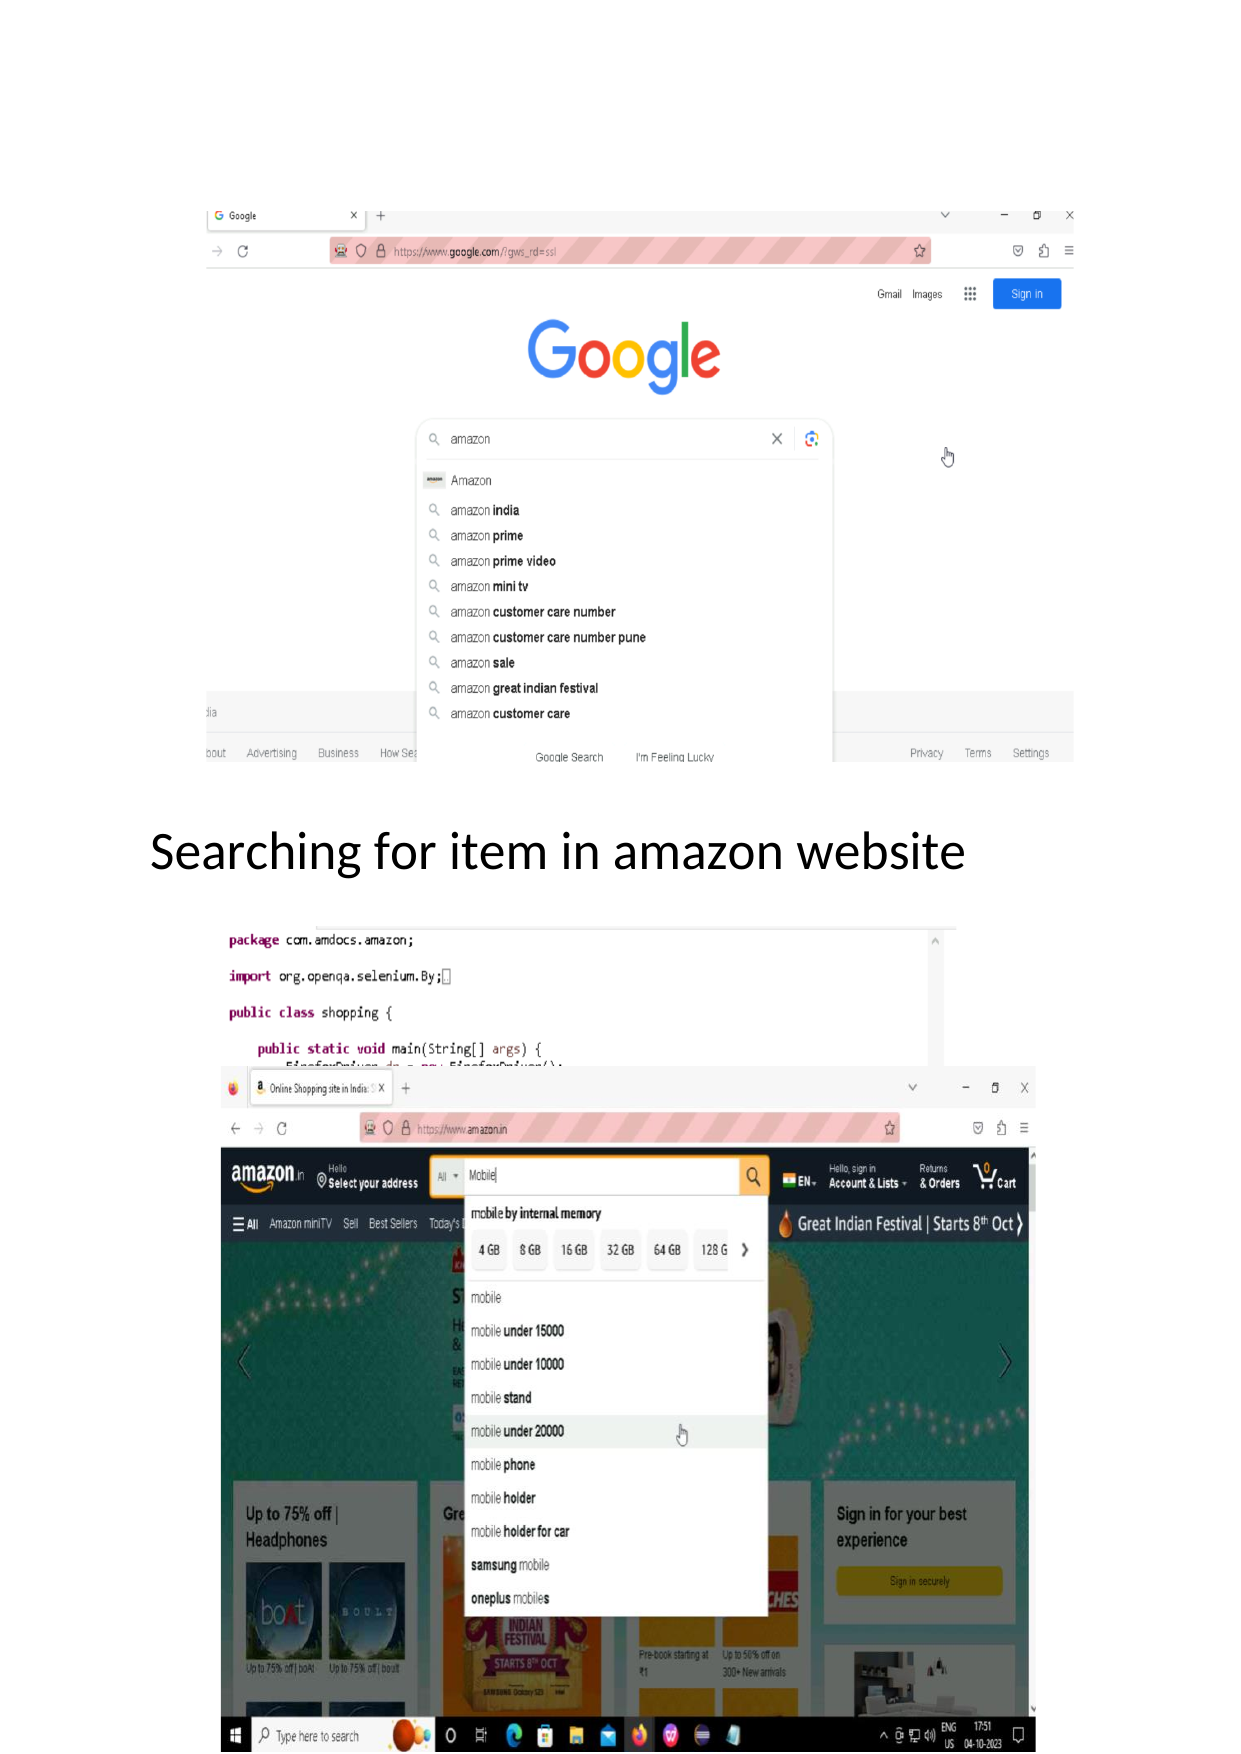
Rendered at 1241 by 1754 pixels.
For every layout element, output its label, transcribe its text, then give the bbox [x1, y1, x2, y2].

picture [220, 807, 1036, 1492]
picture [227, 211, 988, 686]
text Searching for item in amazon website [150, 150, 1090, 287]
